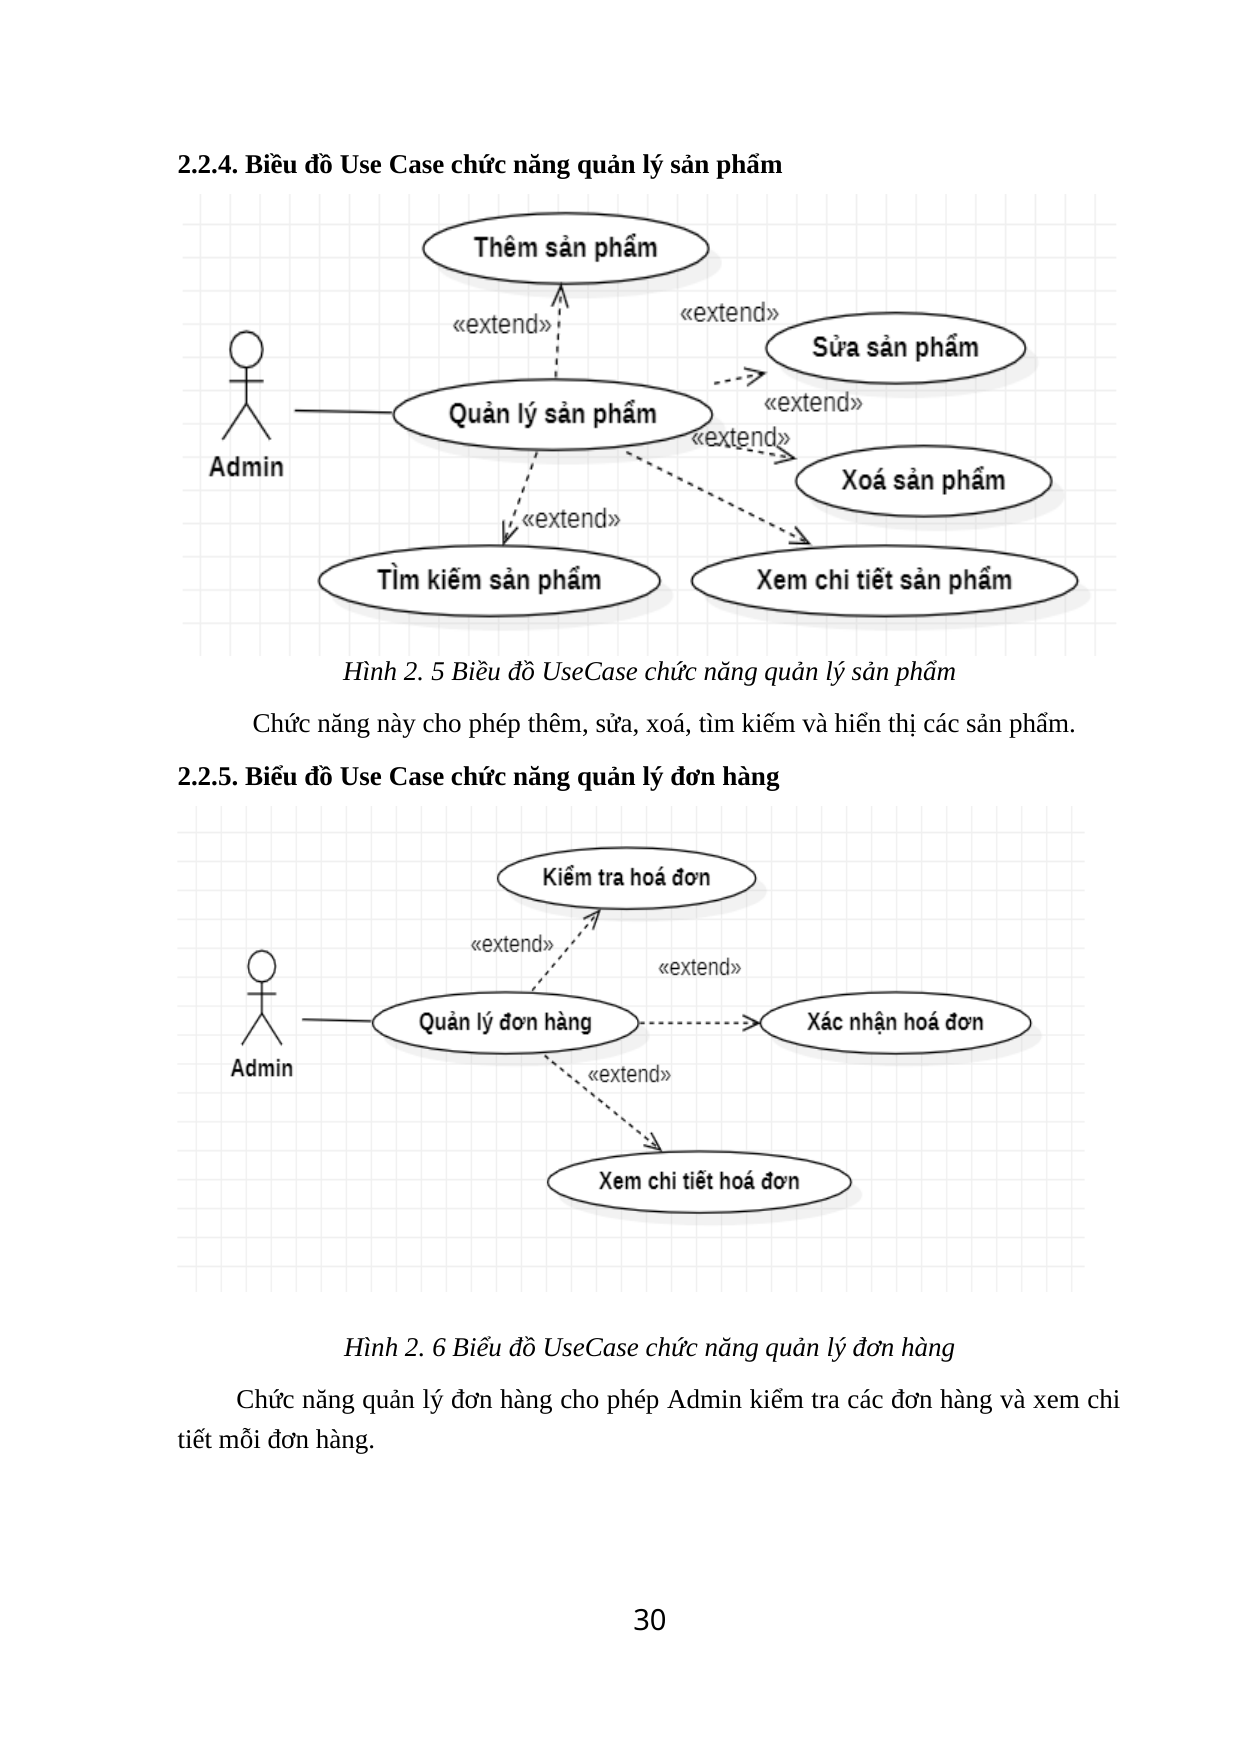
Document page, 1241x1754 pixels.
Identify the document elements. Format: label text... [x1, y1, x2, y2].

text Hình 2. 6 Biểu đồ UseCase chức năng quản lý đơn hàng [177, 1331, 1122, 1362]
text Hình 2. 5 Biều đồ UseCase chức năng quản lý sản phẩm [177, 655, 1122, 686]
text Chức năng này cho phép thêm, sửa, xoá, tìm kiếm và hiển thị các sản phẩm. [177, 707, 1122, 738]
subtitle 2.2.4. Biều đồ Use Case chức năng quản lý sản phẩm [177, 148, 1122, 179]
picture [177, 806, 1085, 1292]
picture [182, 194, 1117, 656]
subtitle 2.2.5. Biểu đồ Use Case chức năng quản lý đơn hàng [177, 760, 1122, 791]
text Chức năng quản lý đơn hàng cho phép Admin kiểm tra các đơn hàng và xem chi tiết mỗi đơn hàng. [177, 1383, 1122, 1454]
